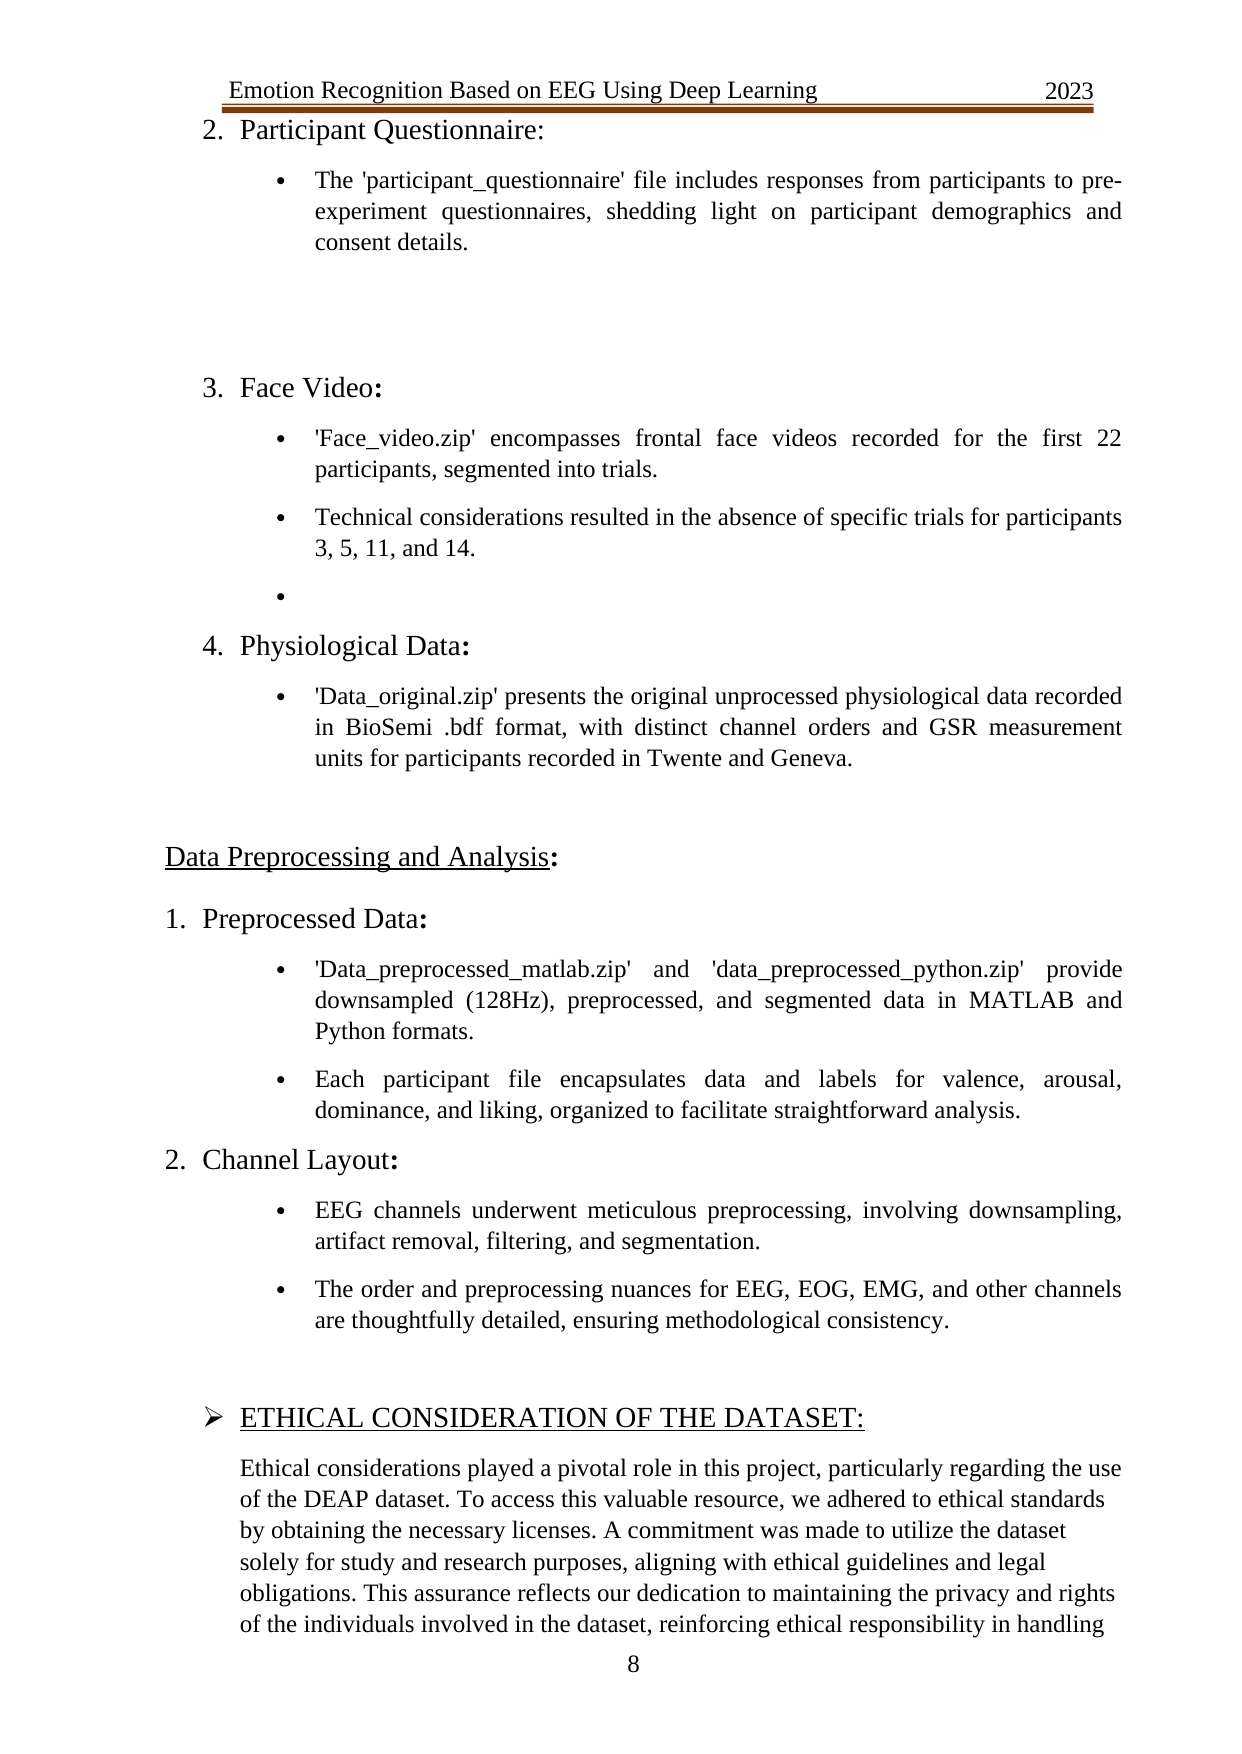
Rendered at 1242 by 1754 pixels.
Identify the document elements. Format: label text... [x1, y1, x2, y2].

list Technical considerations resulted in the absence of specific trials for participants 3, 5, 11, and 14. [277, 502, 1123, 562]
list 'Data_preprocessed_matlab.zip' and 'data_preprocessed_python.zip' provide downsampled (128Hz), preprocessed, and segmented data in MATLAB and Python formats. [277, 954, 1123, 1045]
text Data Preprocessing and Analysis: [164, 839, 1123, 872]
list 'Data_original.zip' presents the original unprocessed physiological data recorded in BioSemi .bdf format, with distinct channel orders and GSR measurement units for participants recorded in Twente and Geneva. [277, 681, 1123, 772]
list ETHICAL CONSIDERATION OF THE DATASET: [202, 1401, 1123, 1434]
list EEG channels underwent meticulous preprocessing, involving downsampling, artifact removal, filtering, and segmentation. [277, 1195, 1123, 1255]
list Face Video: [202, 371, 1123, 404]
list Physiological Data: [202, 628, 1123, 662]
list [239, 1453, 1123, 1637]
list Participant Questionnaire: [202, 112, 1123, 146]
list The 'participant_questionnaire' file includes responses from participants to pre-experiment questionnaires, shedding light on participant demographics and consent details. [277, 165, 1123, 256]
list 'Face_video.zip' encompasses frontal face videos recorded for the first 22 participants, segmented into trials. [277, 423, 1123, 483]
list The order and preprocessing nuances for EEG, EOG, EMG, and other channels are thoughtfully detailed, ensuring methodological consistency. [277, 1274, 1123, 1334]
list Channel Layout: [164, 1142, 1123, 1176]
list Preprocessed Data: [164, 901, 1123, 935]
list Each participant file encapsulates data and labels for valence, arousal, dominance, and liking, organized to facilitate straightforward analysis. [277, 1064, 1123, 1123]
